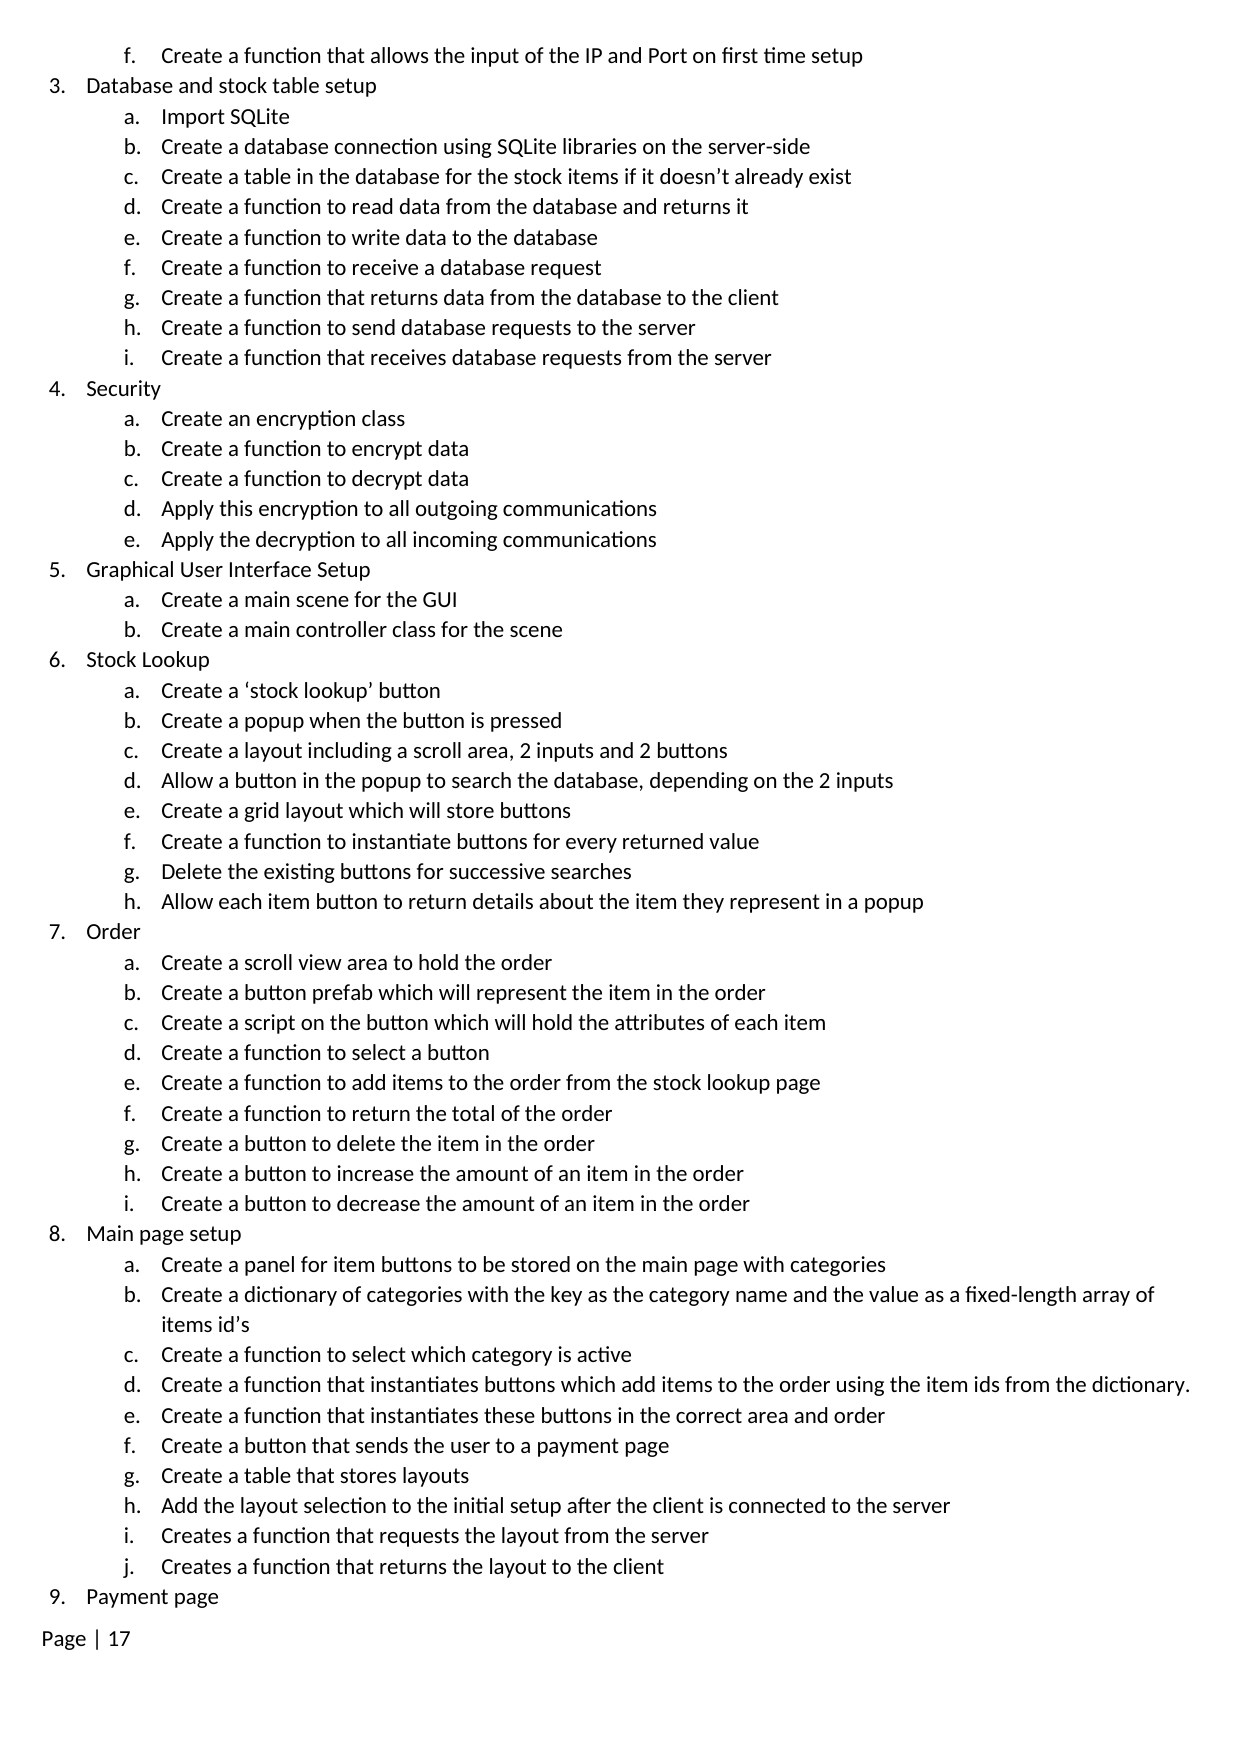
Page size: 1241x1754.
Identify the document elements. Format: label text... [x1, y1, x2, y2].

list Create a main controller class for the scene [123, 615, 1199, 643]
list Create a function to send database requests to the server [123, 313, 1199, 341]
list Create a popup when the button is pressed [123, 706, 1199, 734]
list Create a function that instantiates buttons which add items to the order using the item ids from the dictionary. [123, 1371, 1199, 1398]
list Create a function to write data to the database [123, 223, 1199, 251]
list Create a function to read data from the database and returns it [123, 192, 1199, 220]
list Create a function to instantiate buttons for every returned value [123, 827, 1199, 855]
list Add the layout selection to the initial setup after the client is connected to the server [123, 1491, 1199, 1519]
list Create a panel for item buttons to be stored on the main page with categories [123, 1250, 1199, 1278]
list Creates a function that returns the layout to the client [123, 1552, 1199, 1580]
list Delete the existing buttons for successive searches [123, 857, 1199, 885]
list Stock Lookup [48, 646, 1199, 673]
list Create a scroll view area to hold the order [123, 948, 1199, 976]
list Create a function to select a button [123, 1038, 1199, 1066]
list Create a grid layout which will store buttons [123, 797, 1199, 824]
list Create a button prefab which will represent the item in the order [123, 978, 1199, 1006]
list Create a layout including a scroll area, 2 inputs and 2 buttons [123, 736, 1199, 764]
list Create a button to delete the item in the order [123, 1129, 1199, 1157]
list Create a function to return the total of the order [123, 1099, 1199, 1127]
list Create a ‘stock lookup’ button [123, 676, 1199, 704]
list Create a function that instantiates these buttons in the correct area and order [123, 1401, 1199, 1429]
list Create a database connection using SQLite libraries on the server-side [123, 132, 1199, 160]
list Import SQLite [123, 102, 1199, 130]
list Order [48, 917, 1199, 945]
list Create a button to decrease the amount of an item in the order [123, 1189, 1199, 1217]
list Create a button to increase the amount of an item in the order [123, 1159, 1199, 1187]
list Create a function that returns data from the database to the client [123, 283, 1199, 311]
list Create a function that allows the input of the IP and Port on first time setup [123, 41, 1199, 69]
list Apply this encryption to all outgoing communications [123, 494, 1199, 522]
list Create a button that sends the user to a payment page [123, 1431, 1199, 1459]
list Payment page [48, 1582, 1199, 1610]
list Create a function to decrypt data [123, 464, 1199, 492]
list Create a function that receives database requests from the server [123, 343, 1199, 371]
list Main page setup [48, 1219, 1199, 1247]
list Create a function to select which category is active [123, 1340, 1199, 1368]
list Create a dictionary of categories with the key as the category name and the value as a fixed-length array of items id’s [123, 1280, 1199, 1338]
list Database and stock table setup [48, 72, 1199, 99]
list Create a script on the button which will hold the attributes of each item [123, 1008, 1199, 1036]
list Create a function to add items to the order from the stock lookup page [123, 1068, 1199, 1096]
list Create a function to encrypt data [123, 434, 1199, 462]
list Allow a button in the popup to search the database, depending on the 2 inputs [123, 766, 1199, 794]
list Apply the decryption to all incoming communications [123, 525, 1199, 553]
list Graphical User Interface Setup [48, 555, 1199, 583]
list Create a table that stores layouts [123, 1461, 1199, 1489]
list Create a main scene for the GUI [123, 585, 1199, 613]
list Allow each item button to return details about the item they represent in a popup [123, 887, 1199, 915]
list Create a table in the database for the stock items if it doesn’t already exist [123, 162, 1199, 190]
list Create a function to receive a database request [123, 253, 1199, 281]
list Create an encryption class [123, 404, 1199, 432]
list Creates a function that requests the layout from the server [123, 1522, 1199, 1549]
list Security [48, 374, 1199, 402]
